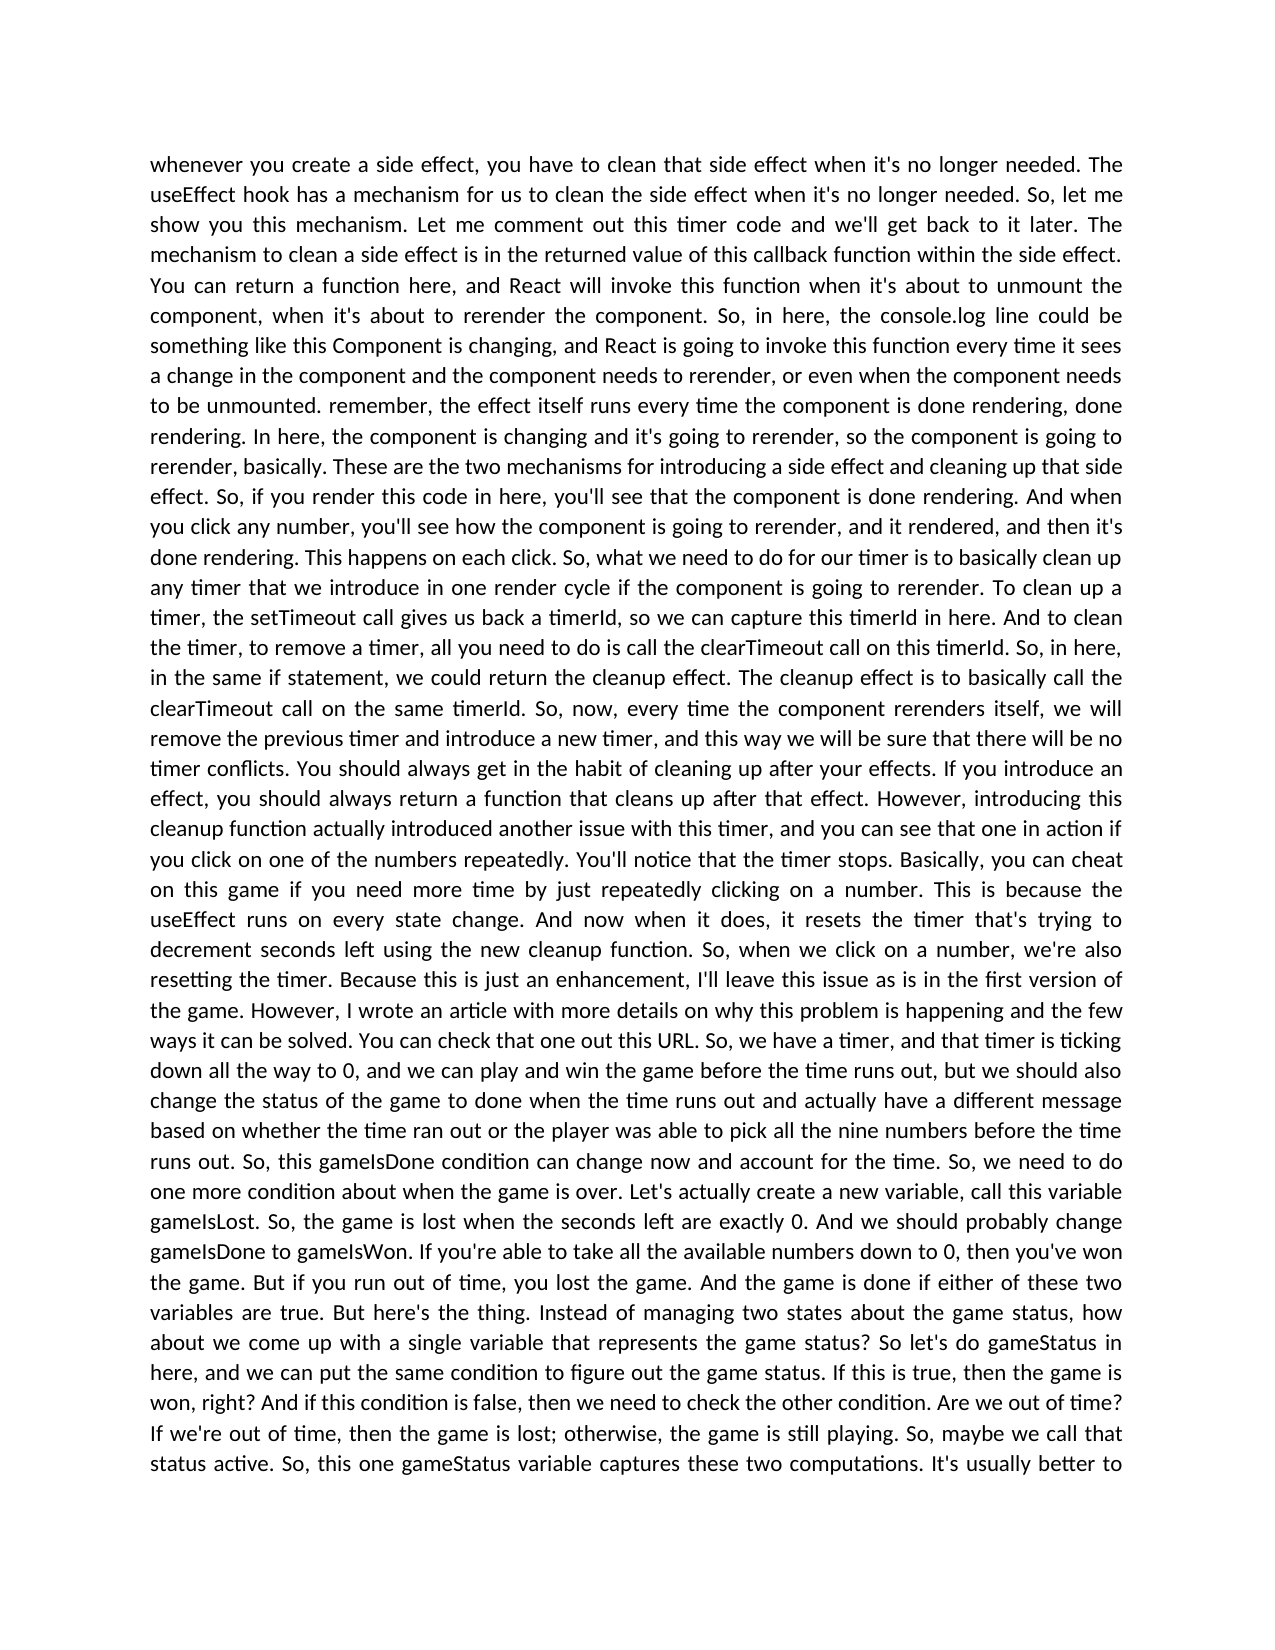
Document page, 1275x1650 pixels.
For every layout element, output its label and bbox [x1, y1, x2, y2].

text [150, 150, 1125, 1477]
